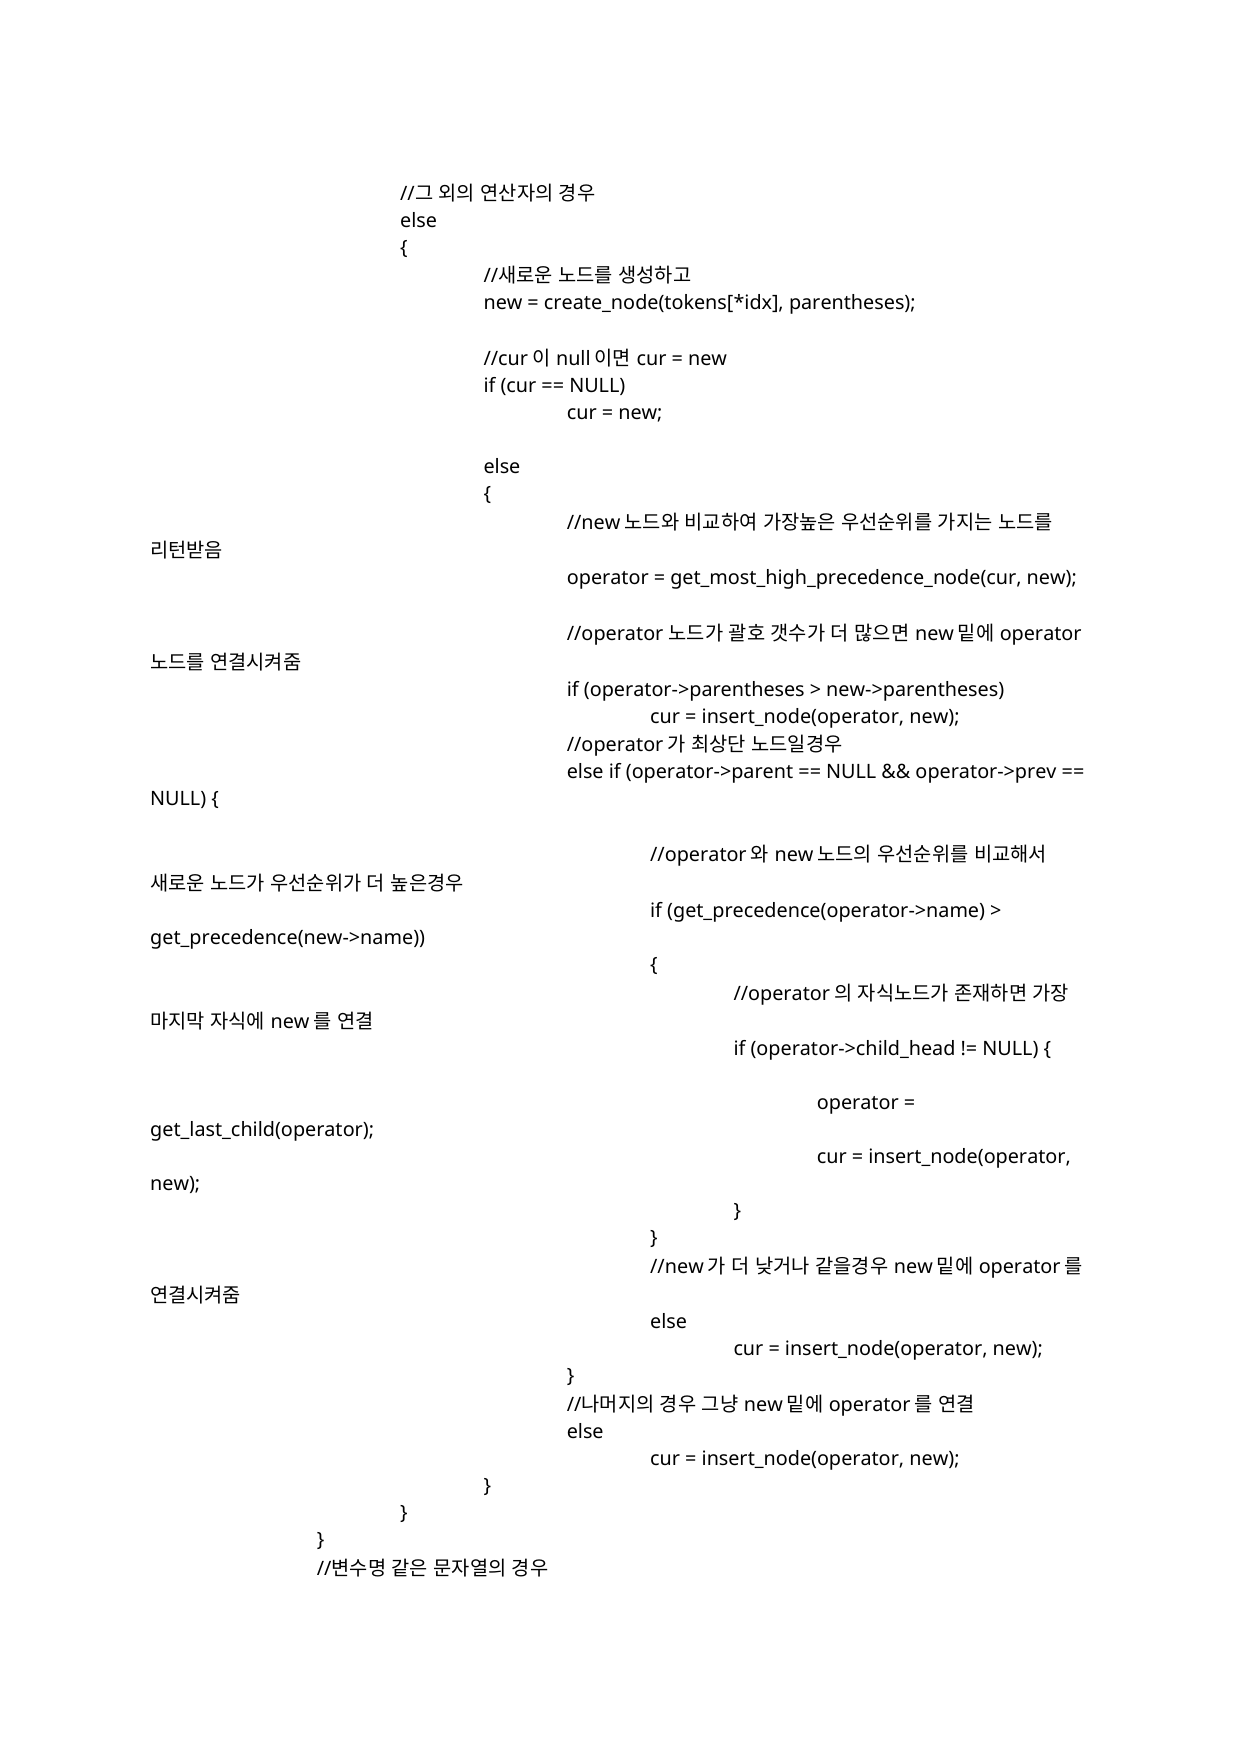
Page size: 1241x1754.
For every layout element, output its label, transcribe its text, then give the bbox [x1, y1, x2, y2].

text else if (operator->parent == NULL && operator->prev == NULL) { [150, 758, 1090, 812]
text //변수명 같은 문자열의 경우 [150, 1552, 1090, 1581]
text //new가 더 낮거나 같을경우 new밑에 operator를 연결시켜줌 [150, 1250, 1090, 1308]
text } [150, 1223, 1090, 1250]
text cur = insert_node(operator, new); [150, 1142, 1090, 1196]
text //새로운 노드를 생성하고 [150, 260, 1090, 289]
text cur = new; [150, 398, 1090, 425]
text else [150, 1308, 1090, 1335]
text if (cur == NULL) [150, 371, 1090, 398]
text //그 외의 연산자의 경우 [150, 177, 1090, 206]
text //operator의 자식노드가 존재하면 가장 마지막 자식에 new를 연결 [150, 977, 1090, 1034]
text new = create_node(tokens[*idx], parentheses); [150, 289, 1090, 316]
text else [150, 206, 1090, 233]
text else [150, 1417, 1090, 1444]
text if (get_precedence(operator->name) > get_precedence(new->name)) [150, 896, 1090, 950]
text } [150, 1525, 1090, 1552]
text if (operator->parentheses > new->parentheses) [150, 675, 1090, 702]
text //나머지의 경우 그냥 new밑에 operator를 연결 [150, 1389, 1090, 1417]
text //cur이 null이면 cur = new [150, 343, 1090, 371]
text else [150, 452, 1090, 479]
text operator = get_most_high_precedence_node(cur, new); [150, 564, 1090, 591]
text cur = insert_node(operator, new); [150, 1444, 1090, 1471]
text //operator와 new노드의 우선순위를 비교해서 새로운 노드가 우선순위가 더 높은경우 [150, 839, 1090, 896]
text { [150, 479, 1090, 506]
text //operator 노드가 괄호 갯수가 더 많으면 new밑에 operator노드를 연결시켜줌 [150, 618, 1090, 675]
text if (operator->child_head != NULL) { [150, 1034, 1090, 1061]
text //operator가 최상단 노드일경우 [150, 729, 1090, 758]
text cur = insert_node(operator, new); [150, 702, 1090, 729]
text cur = insert_node(operator, new); [150, 1335, 1090, 1362]
text } [150, 1498, 1090, 1525]
text operator = get_last_child(operator); [150, 1088, 1090, 1142]
text } [150, 1471, 1090, 1498]
text } [150, 1362, 1090, 1389]
text { [150, 950, 1090, 977]
text //new노드와 비교하여 가장높은 우선순위를 가지는 노드를 리턴받음 [150, 506, 1090, 564]
text } [150, 1196, 1090, 1223]
text { [150, 233, 1090, 260]
